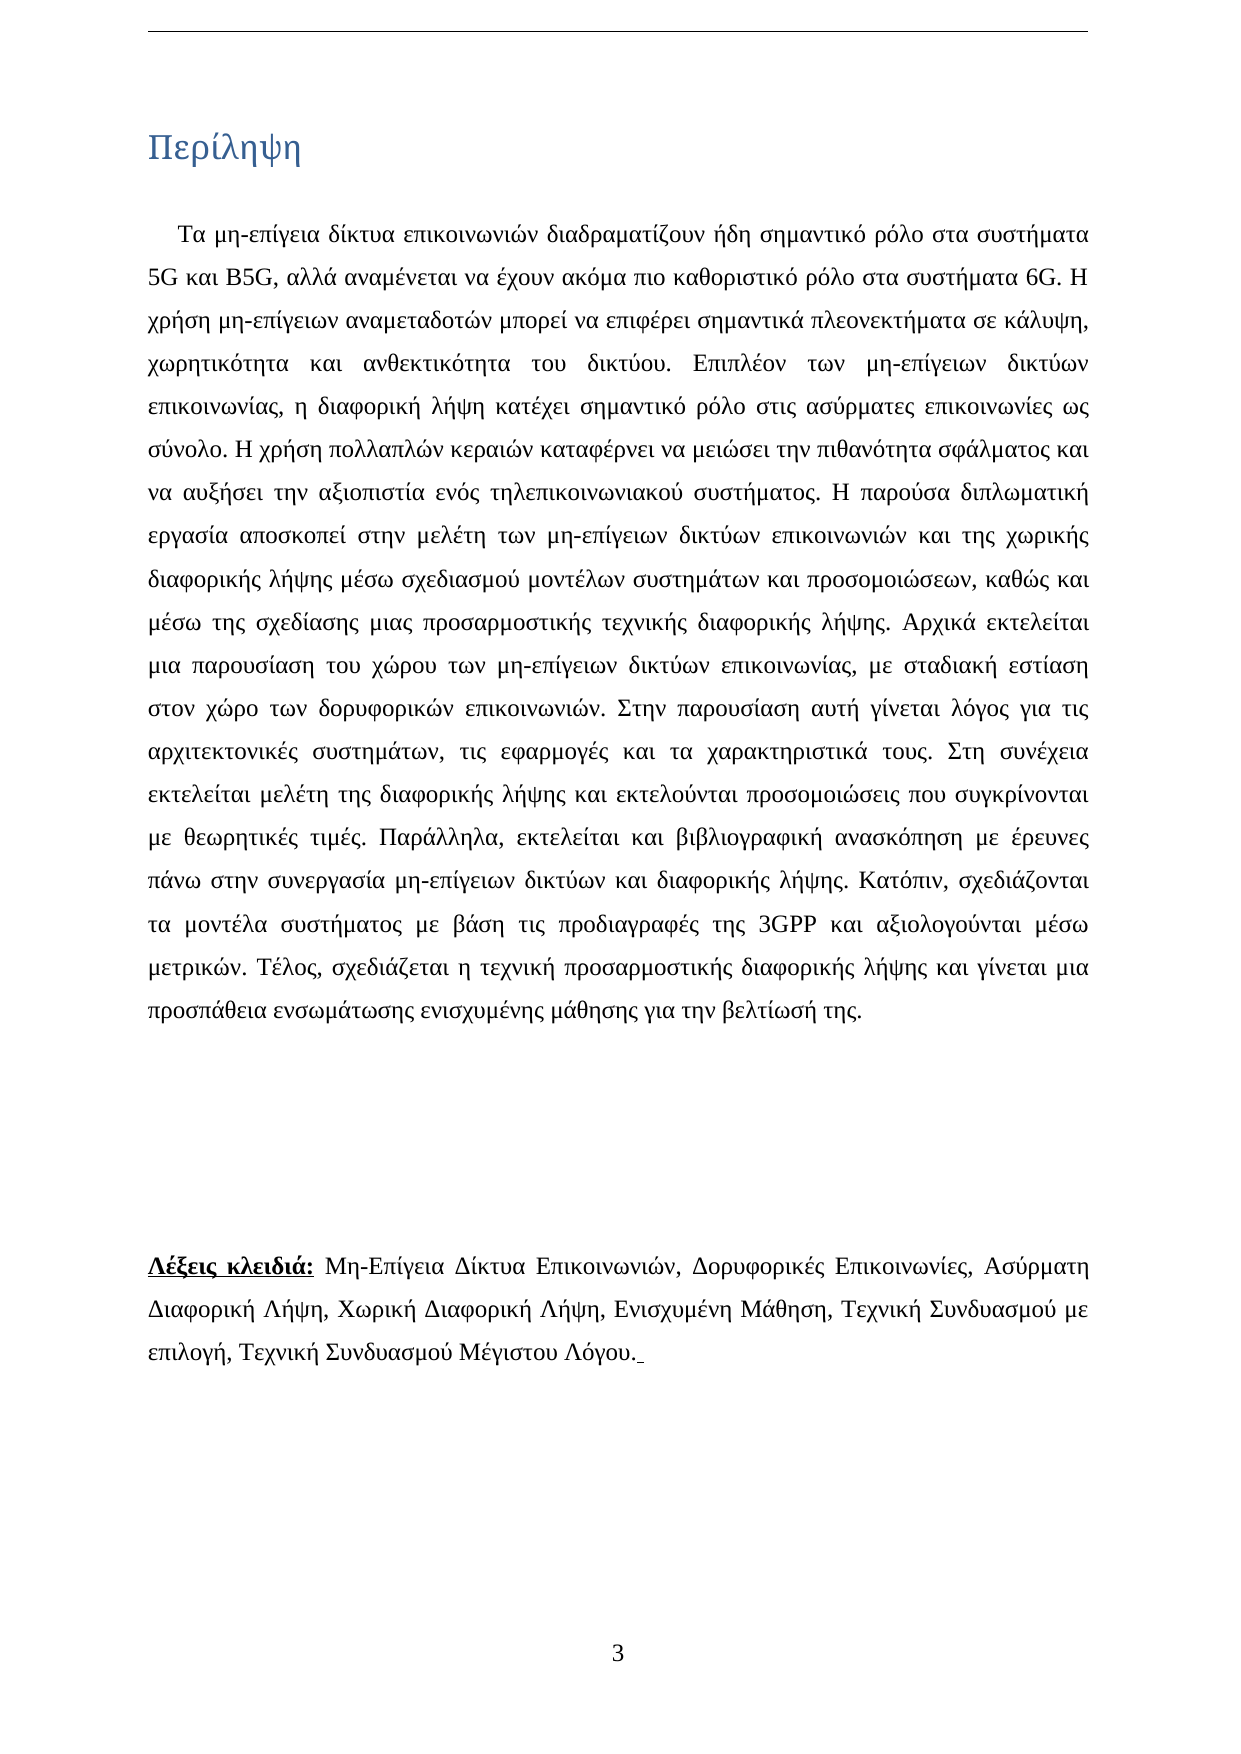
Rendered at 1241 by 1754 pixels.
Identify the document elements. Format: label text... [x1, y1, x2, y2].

subtitle Περίληψη [148, 129, 1088, 168]
text Λέξεις κλειδιά: Μη-Επίγεια Δίκτυα Επικοινωνιών, Δορυφορικές Επικοινωνίες, Ασύρματη Διαφορική Λήψη, Χωρική Διαφορική Λήψη, Ενισχυμένη Μάθηση, Τεχνική Συνδυασμού με επιλογή, Τεχνική Συνδυασμού Μέγιστου Λόγου. [148, 1251, 1090, 1366]
text Τα μη-επίγεια δίκτυα επικοινωνιών διαδραματίζουν ήδη σημαντικό ρόλο στα συστήματα 5G και B5G, αλλά αναμένεται να έχουν ακόμα πιο καθοριστικό ρόλο στα συστήματα 6G. Η χρήση μη-επίγειων αναμεταδοτών μπορεί να επιφέρει σημαντικά πλεονεκτήματα σε κάλυψη, χωρητικότητα και ανθεκτικότητα του δικτύου. Επιπλέον των μη-επίγειων δικτύων επικοινωνίας, η διαφορική λήψη κατέχει σημαντικό ρόλο στις ασύρματες επικοινωνίες ως σύνολο. Η χρήση πολλαπλών κεραιών καταφέρνει να μειώσει την πιθανότητα σφάλματος και να αυξήσει την αξιοπιστία ενός τηλεπικοινωνιακού συστήματος. Η παρούσα διπλωματική εργασία αποσκοπεί στην μελέτη των μη-επίγειων δικτύων επικοινωνιών και της χωρικής διαφορικής λήψης μέσω σχεδιασμού μοντέλων συστημάτων και προσομοιώσεων, καθώς και μέσω της σχεδίασης μιας προσαρμοστικής τεχνικής διαφορικής λήψης. Αρχικά εκτελείται μια παρουσίαση του χώρου των μη-επίγειων δικτύων επικοινωνίας, με σταδιακή εστίαση στον χώρο των δορυφορικών επικοινωνιών. Στην παρουσίαση αυτή γίνεται λόγος για τις αρχιτεκτονικές συστημάτων, τις εφαρμογές και τα χαρακτηριστικά τους. Στη συνέχεια εκτελείται μελέτη της διαφορικής λήψης και εκτελούνται προσομοιώσεις που συγκρίνονται με θεωρητικές τιμές. Παράλληλα, εκτελείται και βιβλιογραφική ανασκόπηση με έρευνες πάνω στην συνεργασία μη-επίγειων δικτύων και διαφορικής λήψης. Κατόπιν, σχεδιάζονται τα μοντέλα συστήματος με βάση τις προδιαγραφές της 3GPP και αξιολογούνται μέσω μετρικών. Τέλος, σχεδιάζεται η τεχνική προσαρμοστικής διαφορικής λήψης και γίνεται μια προσπάθεια ενσωμάτωσης ενισχυμένης μάθησης για την βελτίωσή της. [148, 219, 1090, 1024]
